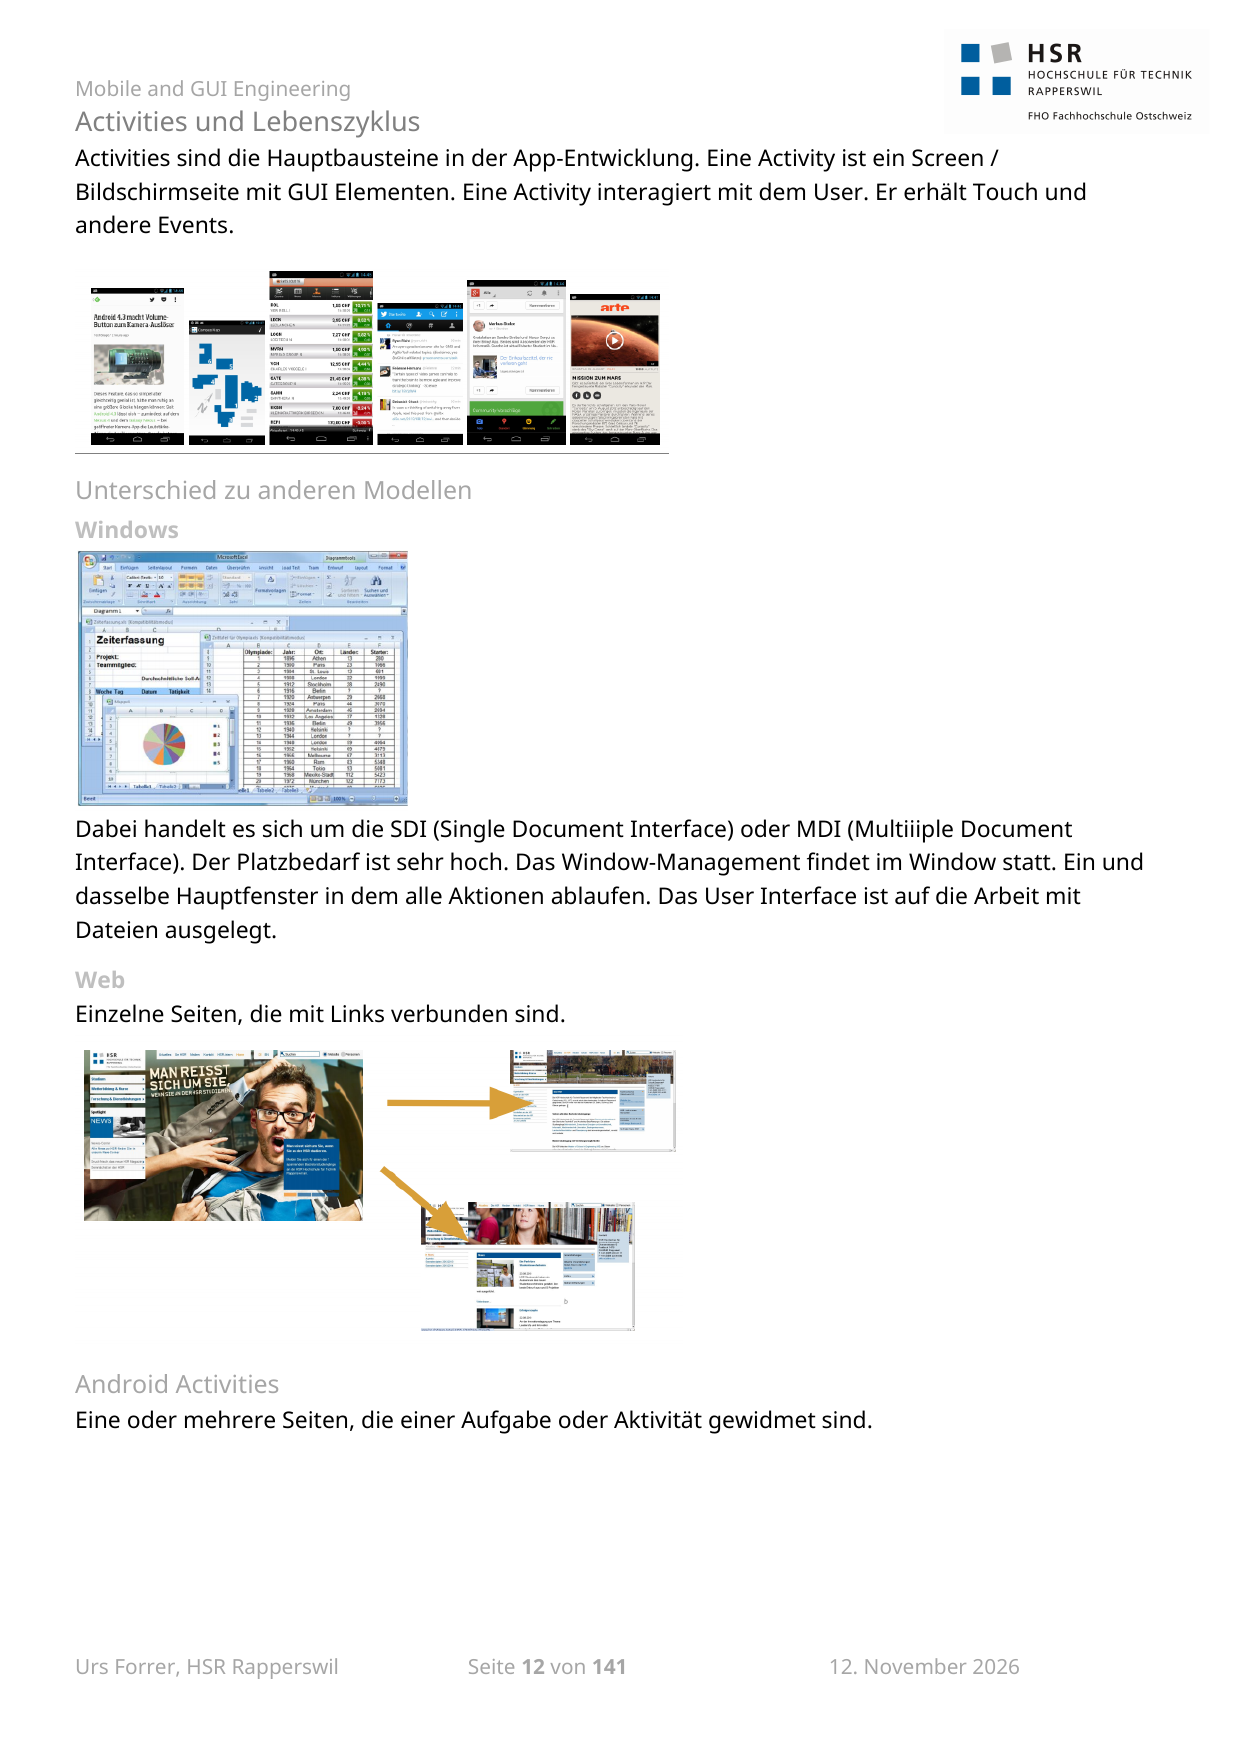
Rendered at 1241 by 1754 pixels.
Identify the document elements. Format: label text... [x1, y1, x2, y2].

text Dabei handelt es sich um die SDI (Single Document Interface) oder MDI (Multiiiple Document Interface). Der Platzbedarf ist sehr hoch. Das Window-Management findet im Window statt. Ein und dasselbe Hauptfenster in dem alle Aktionen ablaufen. Das User Interface ist auf die Arbeit mit Dateien ausgelegt. [75, 813, 1165, 945]
picture [75, 260, 669, 454]
subtitle Android Activities [75, 1367, 1165, 1401]
picture [943, 29, 1210, 134]
subtitle Activities und Lebenszyklus [75, 102, 1165, 139]
text Activities sind die Hauptbausteine in der App-Entwicklung. Eine Activity ist ein Screen / Bildschirmseite mit GUI Elementen. Eine Activity interagiert mit dem User. Er erhält Touch und andere Events. [75, 142, 1165, 241]
picture [75, 1031, 683, 1348]
subtitle Web [75, 964, 1165, 996]
picture [75, 547, 408, 811]
subtitle Unterschied zu anderen Modellen [75, 473, 1165, 507]
text Eine oder mehrere Seiten, die einer Aufgabe oder Aktivität gewidmet sind. [75, 1404, 1165, 1435]
